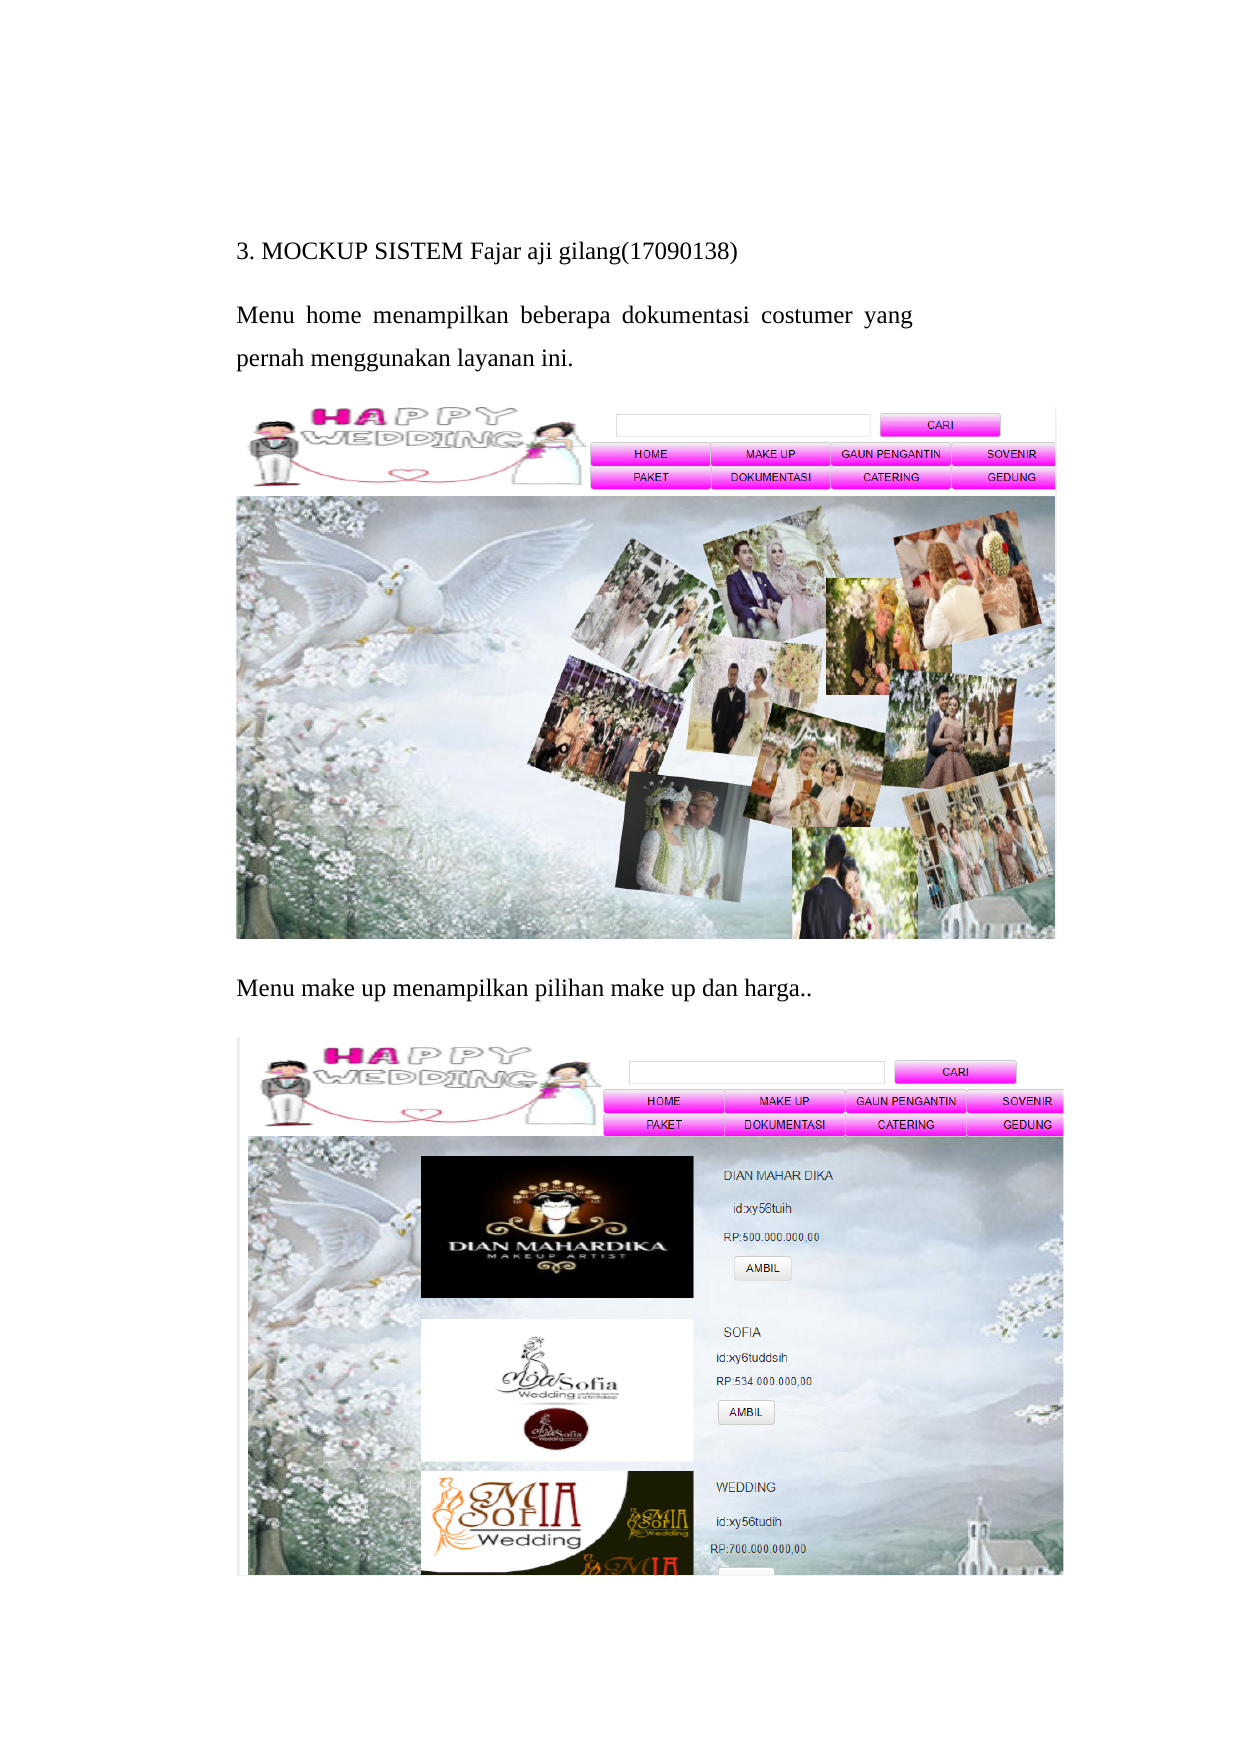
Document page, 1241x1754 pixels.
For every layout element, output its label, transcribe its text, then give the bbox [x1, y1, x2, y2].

picture [236, 407, 1057, 939]
text Menu home menampilkan beberapa dokumentasi costumer yang pernah menggunakan layanan ini. [236, 300, 913, 372]
text Menu make up menampilkan pilihan make up dan harga.. [236, 973, 913, 1002]
text 3. MOCKUP SISTEM Fajar aji gilang(17090138) [236, 236, 913, 265]
picture [236, 1037, 1064, 1576]
